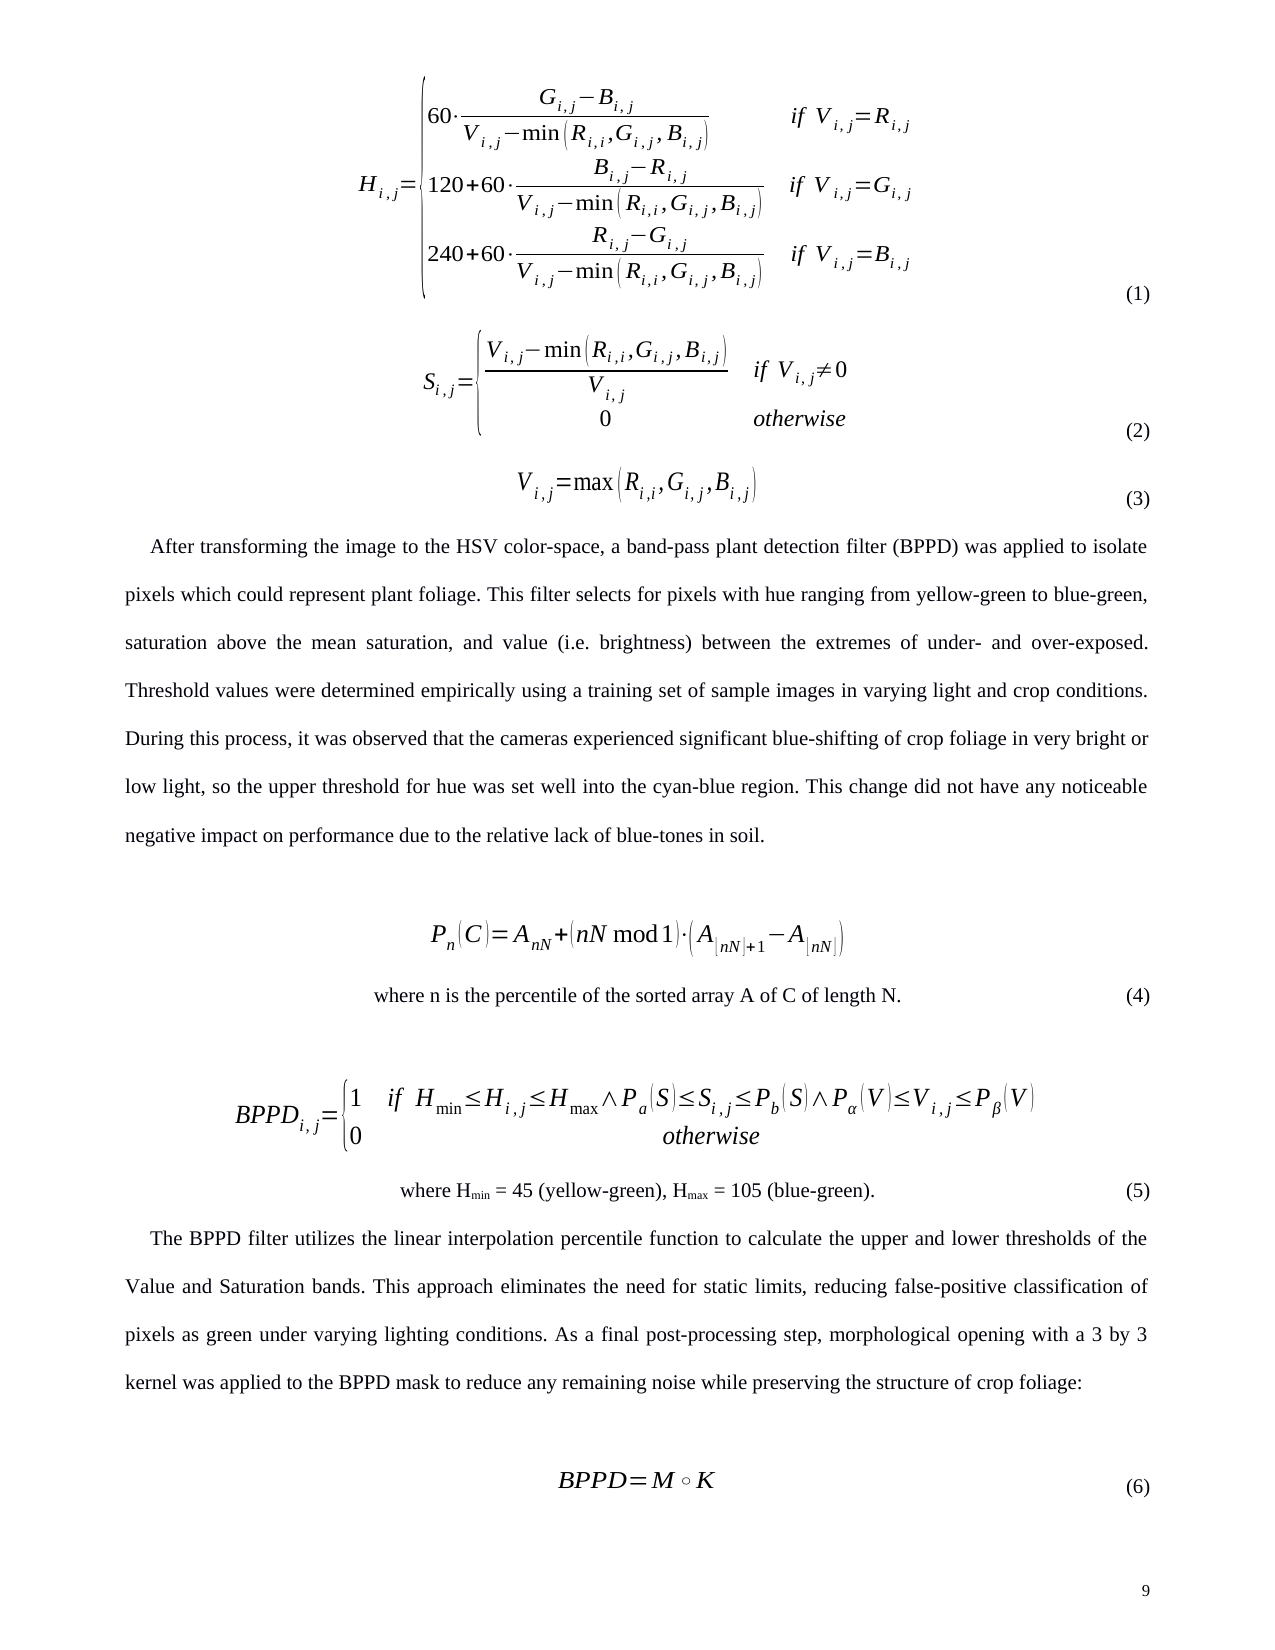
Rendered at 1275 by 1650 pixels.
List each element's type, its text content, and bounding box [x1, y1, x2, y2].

text After transforming the image to the HSV color-space, a band-pass plant detection filter (BPPD) was applied to isolate pixels which could represent plant foliage. This filter selects for pixels with hue ranging from yellow-green to blue-green, saturation above the mean saturation, and value (i.e. brightness) between the extremes of under- and over-exposed. Threshold values were determined empirically using a training set of sample images in varying light and crop conditions. During this process, it was observed that the cameras experienced significant blue-shifting of crop foliage in very bright or low light, so the upper threshold for hue was set well into the cyan-blue region. This change did not have any noticeable negative impact on performance due to the relative lack of blue-tones in soil. [125, 534, 1150, 847]
text (1) [125, 75, 1150, 304]
text (3) [125, 466, 1150, 510]
text (6) [125, 1467, 1150, 1498]
text (2) [125, 329, 1150, 442]
text where n is the percentile of the sorted array A of C of length N. (4) [125, 982, 1150, 1007]
text The BPPD filter utilizes the linear interpolation percentile function to calculate the upper and lower thresholds of the Value and Saturation bands. This approach eliminates the need for static limits, reducing false-positive classification of pixels as green under varying lighting conditions. As a final post-processing step, morphological opening with a 3 by 3 kernel was applied to the BPPD mask to reduce any remaining noise while preserving the structure of crop foliage: [125, 1226, 1150, 1394]
text where Hmin = 45 (yellow-green), Hmax = 105 (blue-green). (5) [125, 1178, 1150, 1202]
